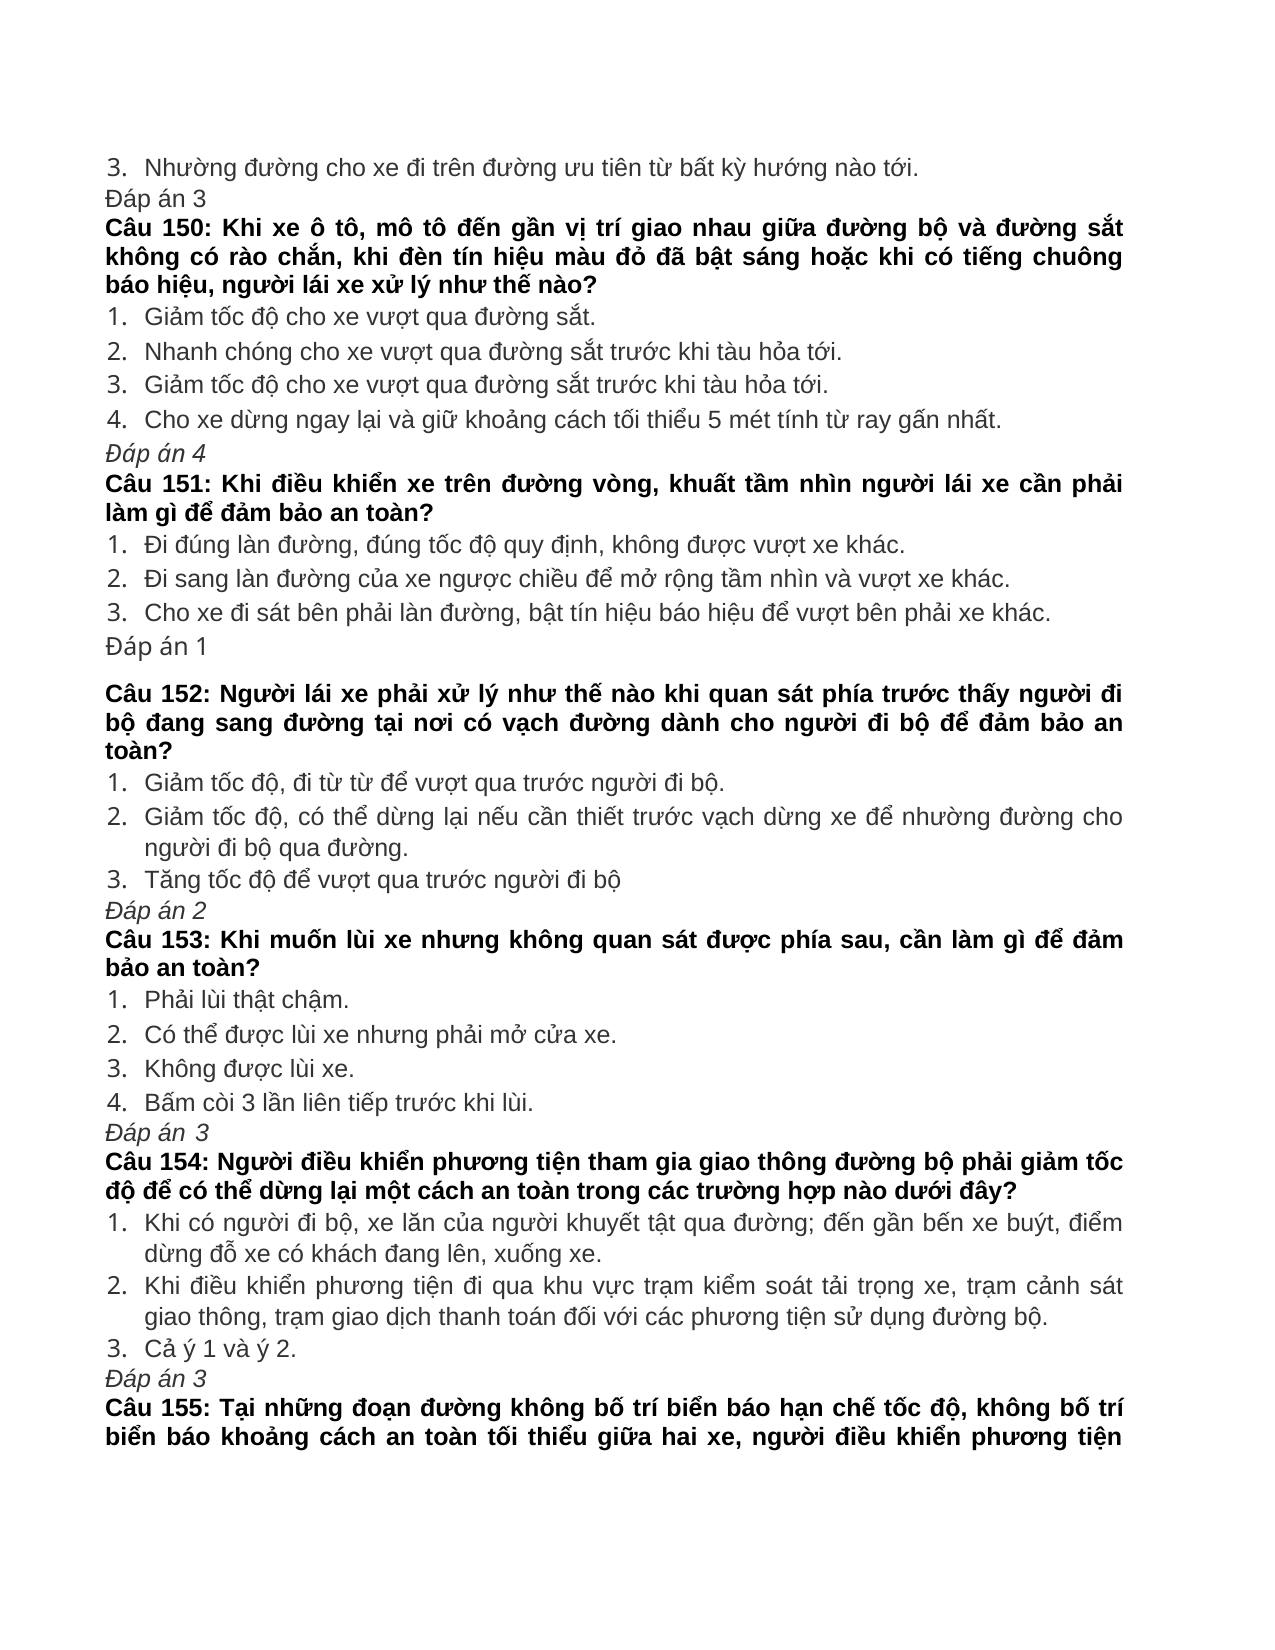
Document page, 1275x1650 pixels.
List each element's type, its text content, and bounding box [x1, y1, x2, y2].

text Đáp án 1 [105, 629, 1125, 663]
text Câu 154: Người điều khiển phương tiện tham gia giao thông đường bộ phải giảm tốc độ để có thể dừng lại một cách an toàn trong các trường hợp nào dưới đây? [105, 1147, 1125, 1205]
list Phải lùi thật chậm. [107, 982, 1125, 1016]
text Câu 152: Người lái xe phải xử lý như thế nào khi quan sát phía trước thấy người đi bộ đang sang đường tại nơi có vạch đường dành cho người đi bộ để đảm bảo an toàn? [105, 679, 1125, 765]
list Nhanh chóng cho xe vượt qua đường sắt trước khi tàu hỏa tới. [107, 333, 1125, 367]
text Câu 151: Khi điều khiển xe trên đường vòng, khuất tầm nhìn người lái xe cần phải làm gì để đảm bảo an toàn? [105, 469, 1125, 527]
list Có thể được lùi xe nhưng phải mở cửa xe. [107, 1016, 1125, 1050]
text Đáp án 4 [105, 435, 1125, 469]
text Câu 153: Khi muốn lùi xe nhưng không quan sát được phía sau, cần làm gì để đảm bảo an toàn? [105, 925, 1125, 982]
list Đi đúng làn đường, đúng tốc độ quy định, không được vượt xe khác. [107, 527, 1125, 561]
list Giảm tốc độ, đi từ từ để vượt qua trước người đi bộ. [107, 765, 1125, 799]
list Tăng tốc độ để vượt qua trước người đi bộ [107, 862, 1125, 896]
list Cho xe đi sát bên phải làn đường, bật tín hiệu báo hiệu để vượt bên phải xe khác. [107, 595, 1125, 629]
list Không được lùi xe. [107, 1050, 1125, 1084]
text Đáp án 2 [105, 896, 1125, 925]
text Đáp án 3 [105, 184, 1125, 213]
list Khi điều khiển phương tiện đi qua khu vực trạm kiểm soát tải trọng xe, trạm cảnh sát giao thông, trạm giao dịch thanh toán đối với các phương tiện sử dụng đường bộ. [107, 1267, 1125, 1330]
list Giảm tốc độ cho xe vượt qua đường sắt. [107, 299, 1125, 333]
list Giảm tốc độ, có thể dừng lại nếu cần thiết trước vạch dừng xe để nhường đường cho người đi bộ qua đường. [107, 799, 1125, 862]
list Cho xe dừng ngay lại và giữ khoảng cách tối thiểu 5 mét tính từ ray gấn nhất. [107, 401, 1125, 435]
list Khi có người đi bộ, xe lăn của người khuyết tật qua đường; đến gần bến xe buýt, điểm dừng đỗ xe có khách đang lên, xuống xe. [107, 1205, 1125, 1267]
list Giảm tốc độ cho xe vượt qua đường sắt trước khi tàu hỏa tới. [107, 367, 1125, 401]
text Câu 150: Khi xe ô tô, mô tô đến gần vị trí giao nhau giữa đường bộ và đường sắt không có rào chắn, khi đèn tín hiệu màu đỏ đã bật sáng hoặc khi có tiếng chuông báo hiệu, người lái xe xử lý như thế nào? [105, 213, 1125, 299]
list Đi sang làn đường của xe ngược chiều để mở rộng tầm nhìn và vượt xe khác. [107, 561, 1125, 595]
text Đáp án 3 [105, 1364, 1125, 1393]
text Đáp án 3 [105, 1118, 1125, 1147]
list Cả ý 1 và ý 2. [107, 1330, 1125, 1364]
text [105, 1393, 1125, 1451]
list Nhường đường cho xe đi trên đường ưu tiên từ bất kỳ hướng nào tới. [107, 150, 1125, 184]
list Bấm còi 3 lần liên tiếp trước khi lùi. [107, 1084, 1125, 1118]
